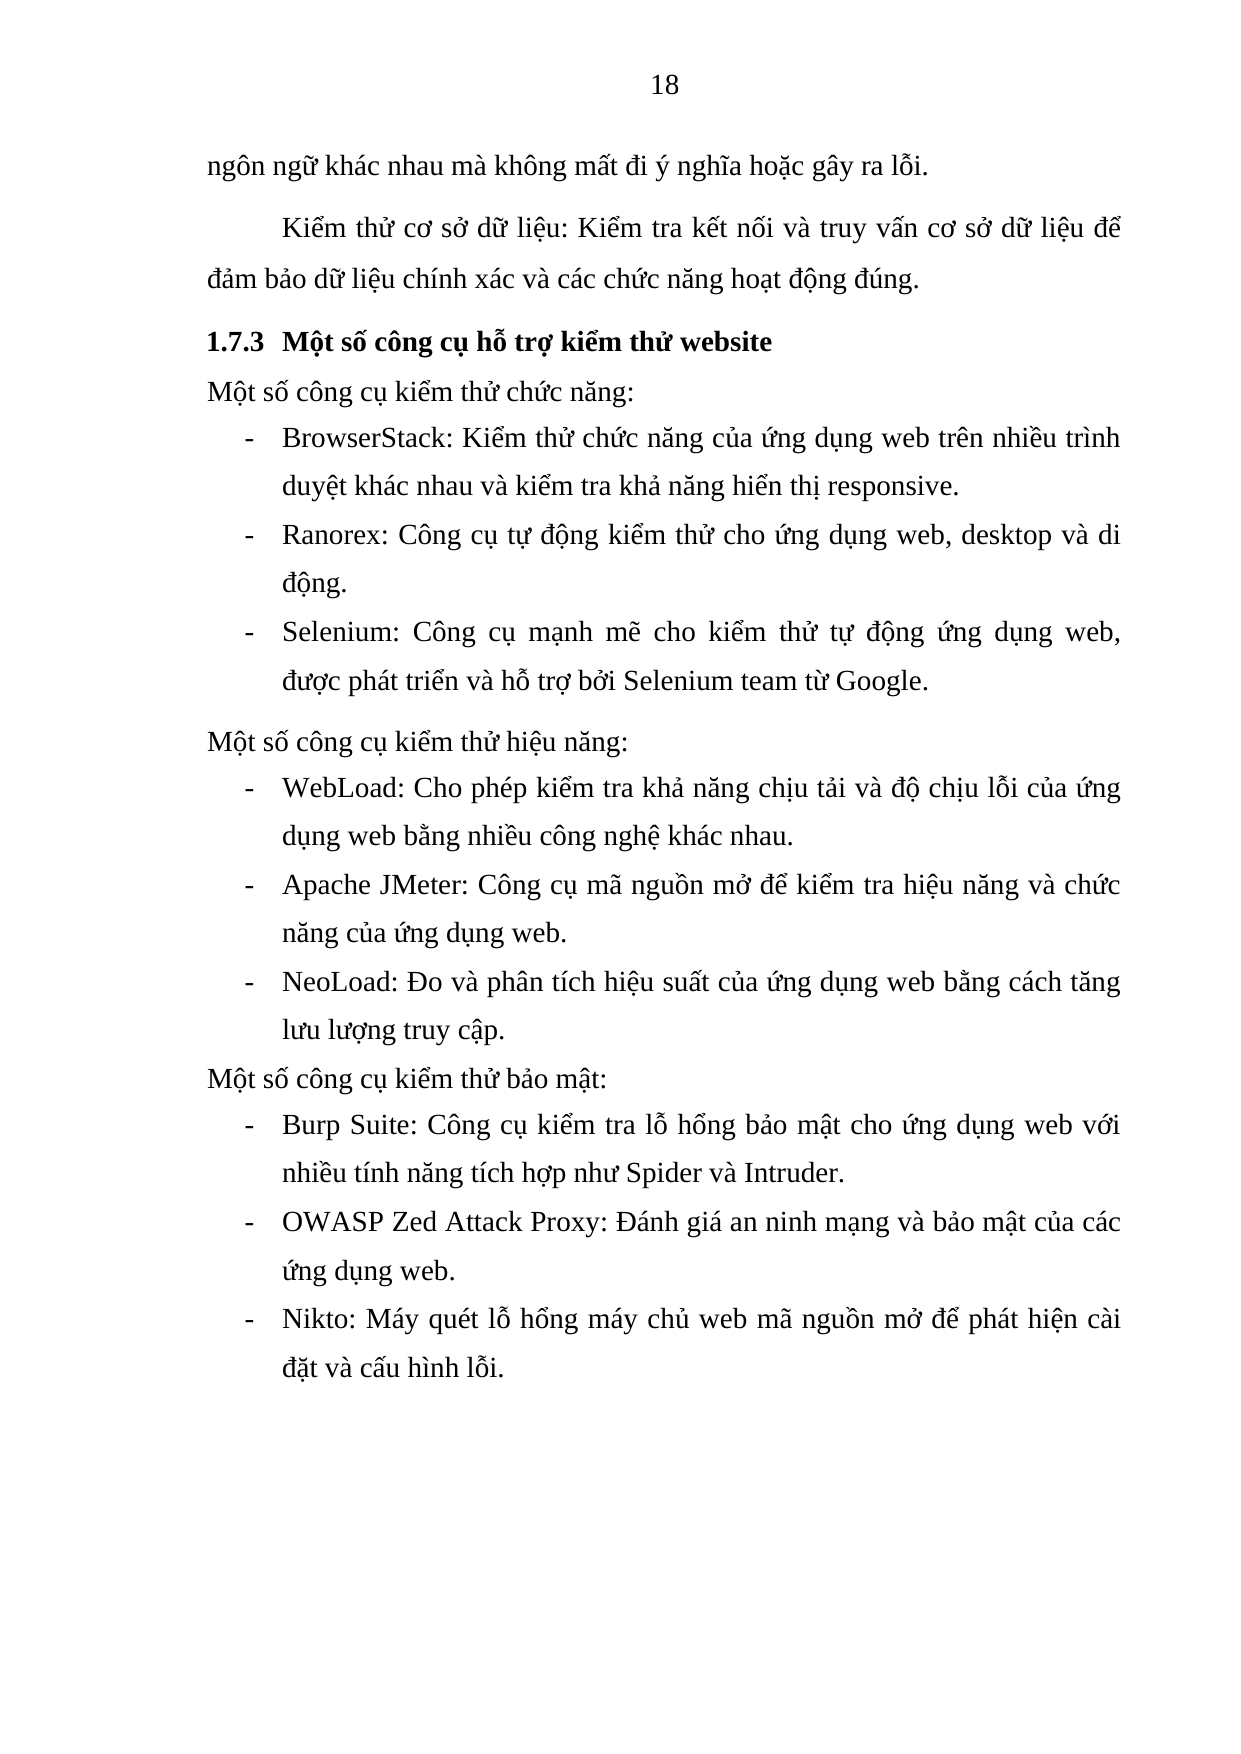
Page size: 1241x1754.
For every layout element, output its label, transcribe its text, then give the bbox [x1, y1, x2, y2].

list WebLoad: Cho phép kiểm tra khả năng chịu tải và độ chịu lỗi của ứng dụng web bằng nhiều công nghệ khác nhau. [244, 770, 1122, 852]
list OWASP Zed Attack Proxy: Đánh giá an ninh mạng và bảo mật của các ứng dụng web. [244, 1204, 1122, 1286]
list Ranorex: Công cụ tự động kiểm thử cho ứng dụng web, desktop và di động. [244, 517, 1122, 599]
list Selenium: Công cụ mạnh mẽ cho kiểm thử tự động ứng dụng web, được phát triển và hỗ trợ bởi Selenium team từ Google. [244, 614, 1122, 696]
list Nikto: Máy quét lỗ hổng máy chủ web mã nguồn mở để phát hiện cài đặt và cấu hình lỗi. [244, 1301, 1122, 1383]
text Một số công cụ kiểm thử chức năng: [207, 374, 1122, 407]
list Apache JMeter: Công cụ mã nguồn mở để kiểm tra hiệu năng và chức năng của ứng dụng web. [244, 867, 1122, 949]
list BrowserStack: Kiểm thử chức năng của ứng dụng web trên nhiều trình duyệt khác nhau và kiểm tra khả năng hiển thị responsive. [244, 420, 1122, 502]
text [207, 148, 1122, 181]
text Một số công cụ kiểm thử hiệu năng: [207, 724, 1122, 757]
list NeoLoad: Đo và phân tích hiệu suất của ứng dụng web bằng cách tăng lưu lượng truy cập. [244, 964, 1122, 1046]
list Burp Suite: Công cụ kiểm tra lỗ hổng bảo mật cho ứng dụng web với nhiều tính năng tích hợp như Spider và Intruder. [244, 1107, 1122, 1189]
subtitle Một số công cụ hỗ trợ kiểm thử website [206, 324, 1122, 357]
text Kiểm thử cơ sở dữ liệu: Kiểm tra kết nối và truy vấn cơ sở dữ liệu để đảm bảo dữ liệu chính xác và các chức năng hoạt động đúng. [207, 211, 1122, 294]
text Một số công cụ kiểm thử bảo mật: [207, 1061, 1122, 1094]
